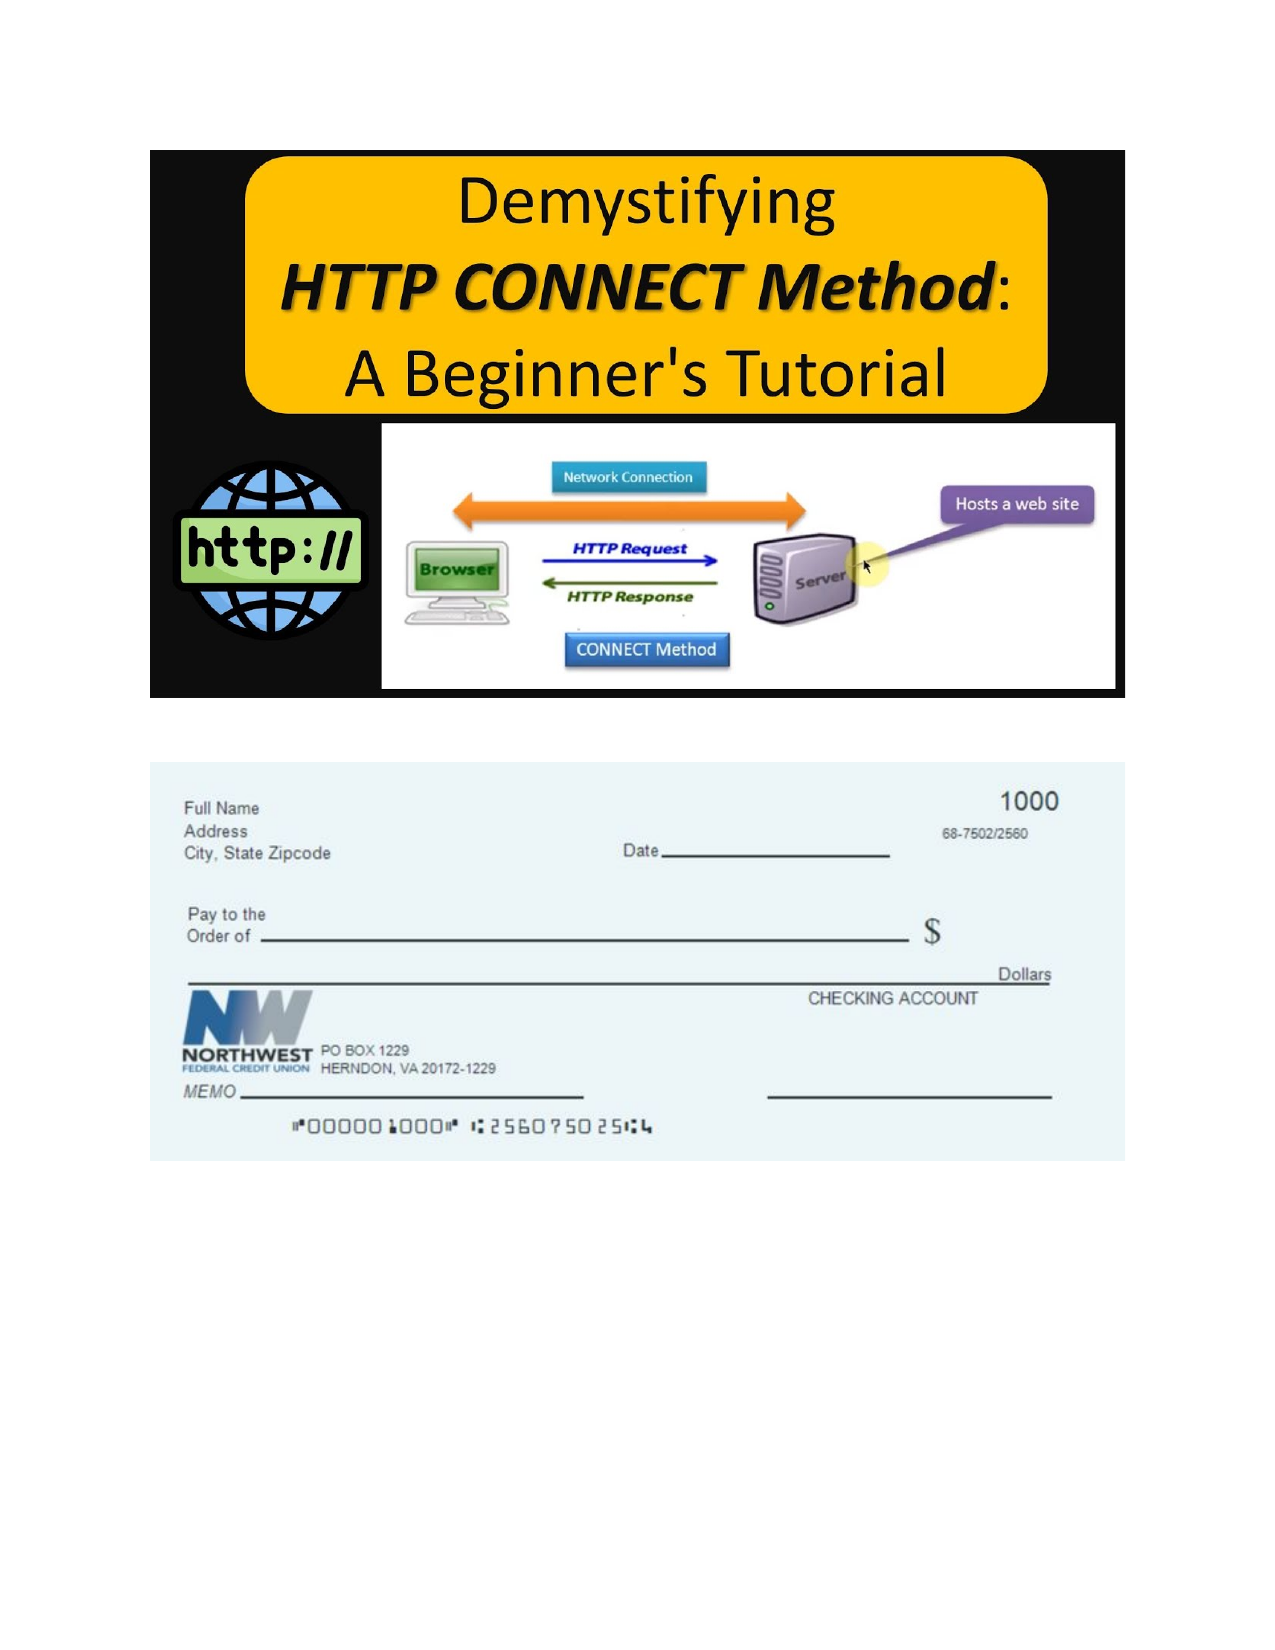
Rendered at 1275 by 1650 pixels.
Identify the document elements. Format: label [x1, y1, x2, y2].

picture [150, 150, 1125, 698]
picture [150, 762, 1125, 1161]
